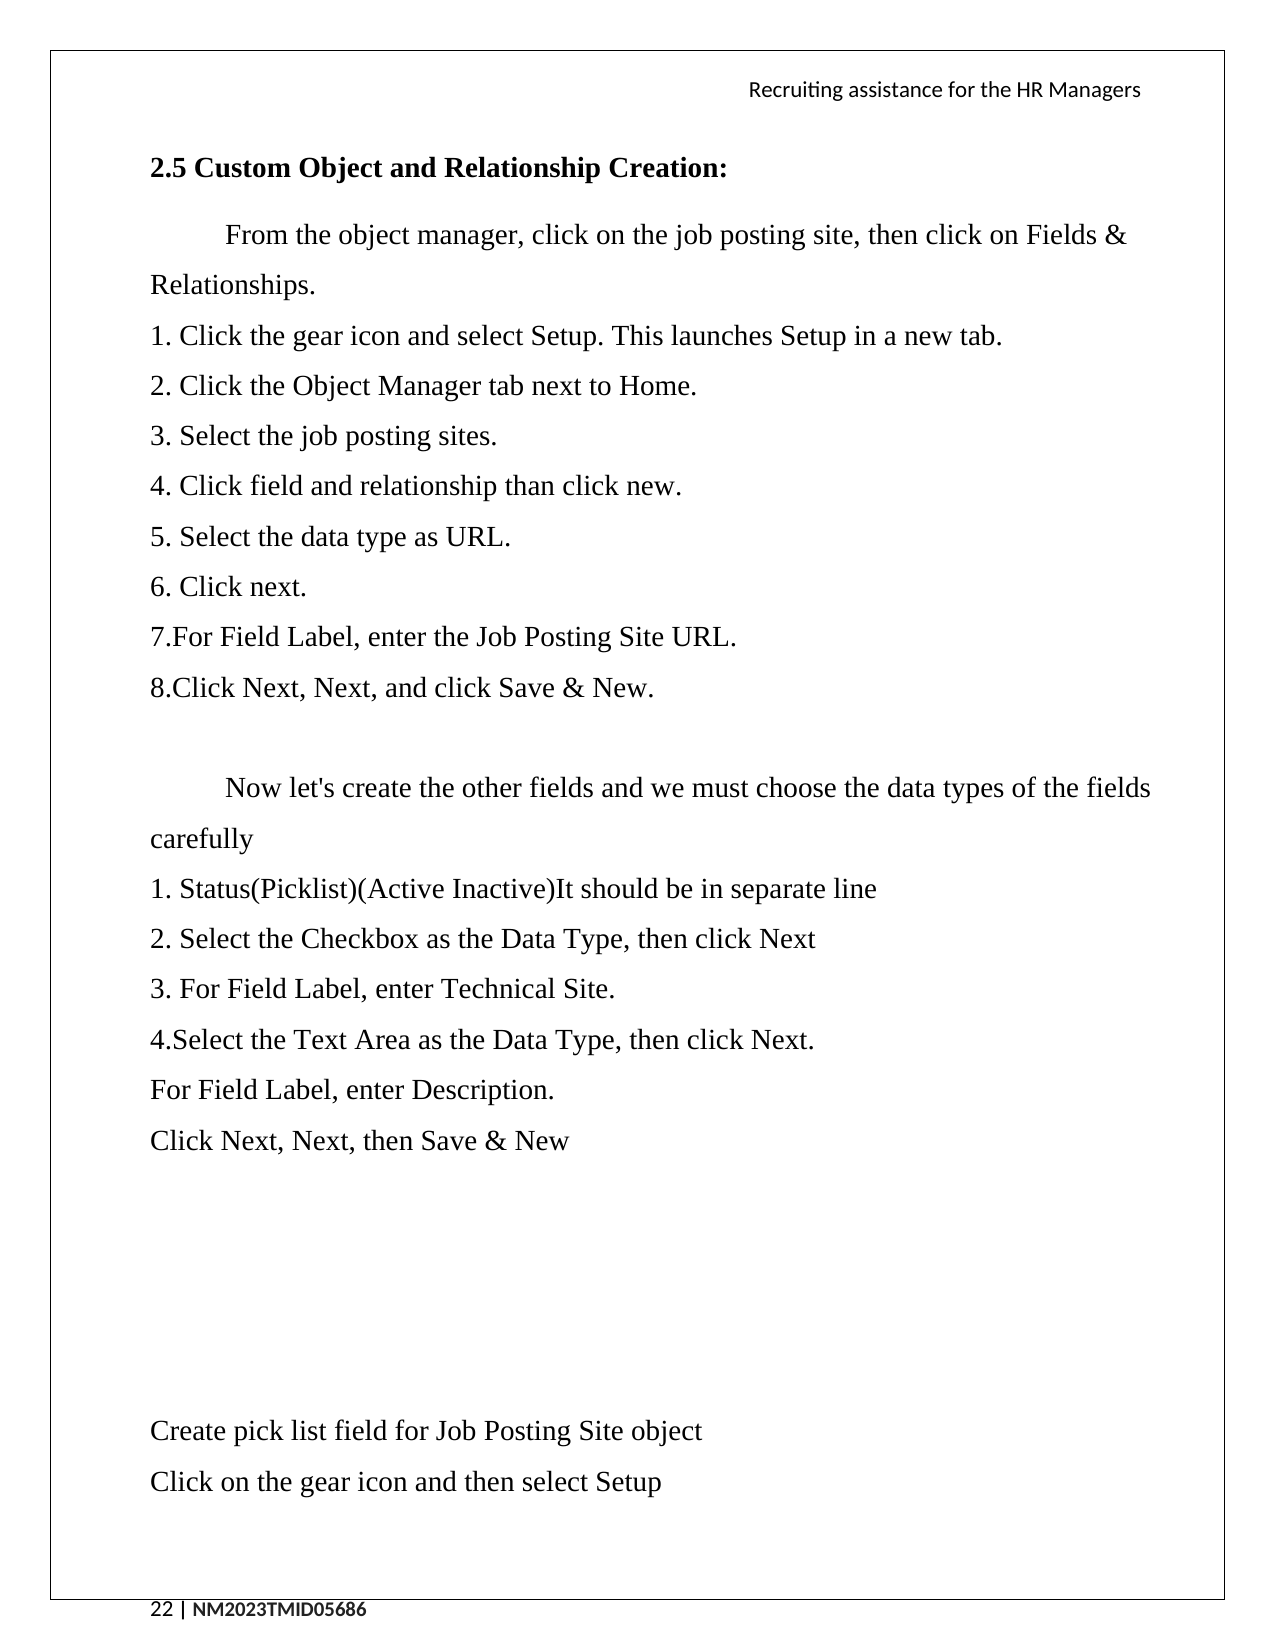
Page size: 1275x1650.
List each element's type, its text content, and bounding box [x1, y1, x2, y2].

text 2. Select the Checkbox as the Data Type, then click Next [150, 921, 1154, 955]
text For Field Label, enter Description. [150, 1072, 1154, 1106]
text 3. Select the job posting sites. [150, 418, 1154, 452]
text From the object manager, click on the job posting site, then click on Fields & Relationships. [150, 217, 1154, 301]
text 1. Status(Picklist)(Active Inactive)It should be in separate line [150, 871, 1154, 904]
text 1. Click the gear icon and select Setup. This launches Setup in a new tab. [150, 318, 1154, 351]
text Click Next, Next, then Save & New [150, 1123, 1154, 1198]
text 8.Click Next, Next, and click Save & New. [150, 670, 1154, 703]
text Now let's create the other fields and we must choose the data types of the fields carefully [150, 770, 1154, 854]
text 4.Select the Text Area as the Data Type, then click Next. [150, 1022, 1154, 1056]
text 3. For Field Label, enter Technical Site. [150, 972, 1154, 1005]
text 6. Click next. [150, 569, 1154, 603]
text Create pick list field for Job Posting Site object Click on the gear icon and then select Setup [150, 1413, 1154, 1497]
text 2.5 Custom Object and Relationship Creation: [150, 150, 1154, 183]
text 7.For Field Label, enter the Job Posting Site URL. [150, 619, 1154, 653]
text 4. Click field and relationship than click new. [150, 468, 1154, 502]
text 5. Select the data type as URL. [150, 519, 1154, 552]
text 2. Click the Object Manager tab next to Home. [150, 368, 1154, 401]
